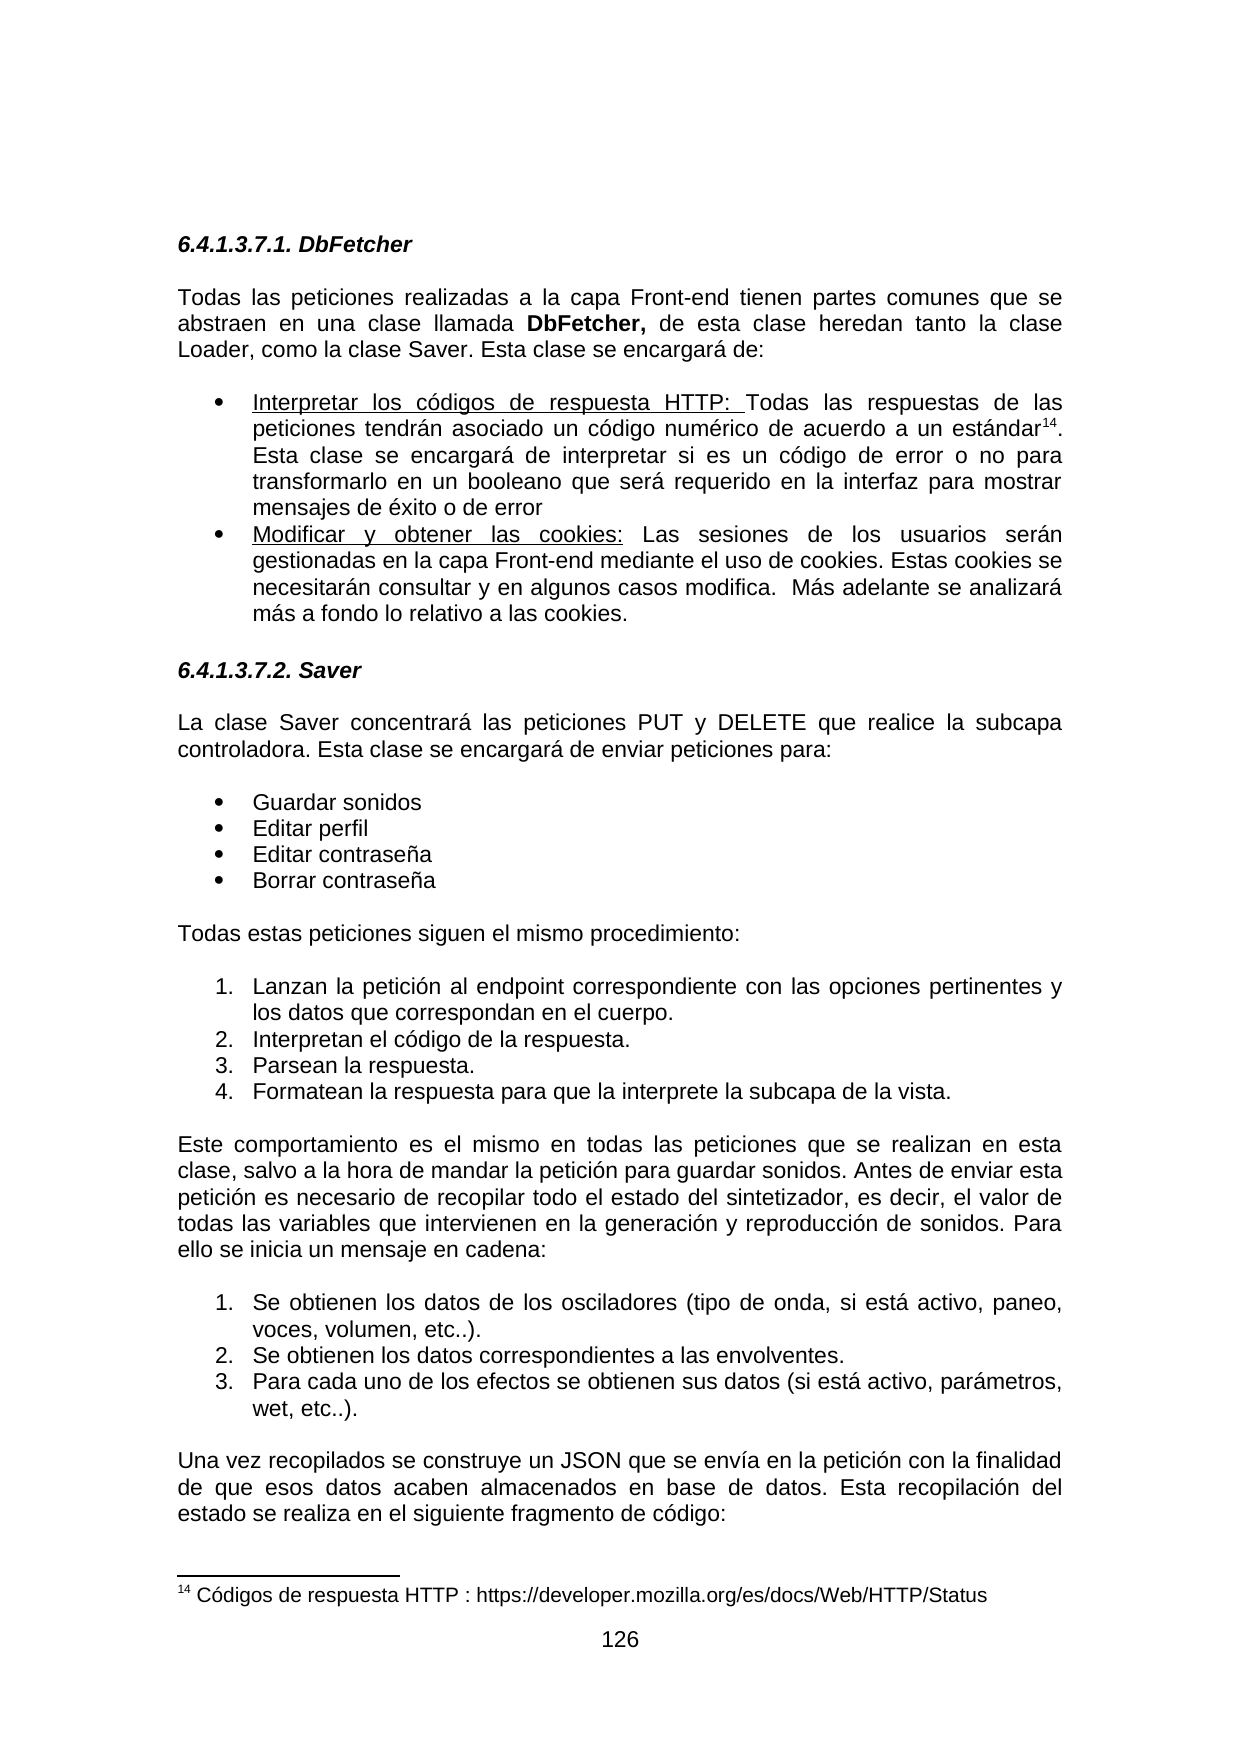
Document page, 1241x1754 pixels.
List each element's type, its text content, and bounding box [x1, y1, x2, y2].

list Editar contraseña [215, 841, 1063, 867]
subtitle 6.4.1.3.7.2. Saver [177, 657, 1063, 683]
text La clase Saver concentrará las peticiones PUT y DELETE que realice la subcapa controladora. Esta clase se encargará de enviar peticiones para: [177, 709, 1063, 762]
list Para cada uno de los efectos se obtienen sus datos (si está activo, parámetros, wet, etc..). [215, 1368, 1063, 1421]
list Editar perfil [215, 815, 1063, 841]
text Todas estas peticiones siguen el mismo procedimiento: [177, 920, 1063, 947]
list Interpretar los códigos de respuesta HTTP: Todas las respuestas de las peticiones tendrán asociado un código numérico de acuerdo a un estándar. Esta clase se encargará de interpretar si es un código de error o no para transformarlo en un booleano que será requerido en la interfaz para mostrar mensajes de éxito o de error [215, 389, 1063, 521]
list Lanzan la petición al endpoint correspondiente con las opciones pertinentes y los datos que correspondan en el cuerpo. [215, 973, 1063, 1026]
text Este comportamiento es el mismo en todas las peticiones que se realizan en esta clase, salvo a la hora de mandar la petición para guardar sonidos. Antes de enviar esta petición es necesario de recopilar todo el estado del sintetizador, es decir, el valor de todas las variables que intervienen en la generación y reproducción de sonidos. Para ello se inicia un mensaje en cadena: [177, 1131, 1063, 1263]
text Una vez recopilados se construye un JSON que se envía en la petición con la finalidad de que esos datos acaben almacenados en base de datos. Esta recopilación del estado se realiza en el siguiente fragmento de código: [177, 1447, 1063, 1526]
subtitle 6.4.1.3.7.1. DbFetcher [177, 231, 1063, 257]
list Formatean la respuesta para que la interprete la subcapa de la vista. [215, 1078, 1063, 1105]
list Parsean la respuesta. [215, 1052, 1063, 1078]
list Interpretan el código de la respuesta. [215, 1026, 1063, 1052]
list Se obtienen los datos correspondientes a las envolventes. [215, 1342, 1063, 1368]
list Borrar contraseña [215, 867, 1063, 894]
text Todas las peticiones realizadas a la capa Front-end tienen partes comunes que se abstraen en una clase llamada DbFetcher, de esta clase heredan tanto la clase Loader, como la clase Saver. Esta clase se encargará de: [177, 283, 1063, 363]
list Guardar sonidos [215, 788, 1063, 815]
list Modificar y obtener las cookies: Las sesiones de los usuarios serán gestionadas en la capa Front-end mediante el uso de cookies. Estas cookies se necesitarán consultar y en algunos casos modifica. Más adelante se analizará más a fondo lo relativo a las cookies. [215, 521, 1063, 626]
list Se obtienen los datos de los osciladores (tipo de onda, si está activo, paneo, voces, volumen, etc..). [215, 1289, 1063, 1342]
